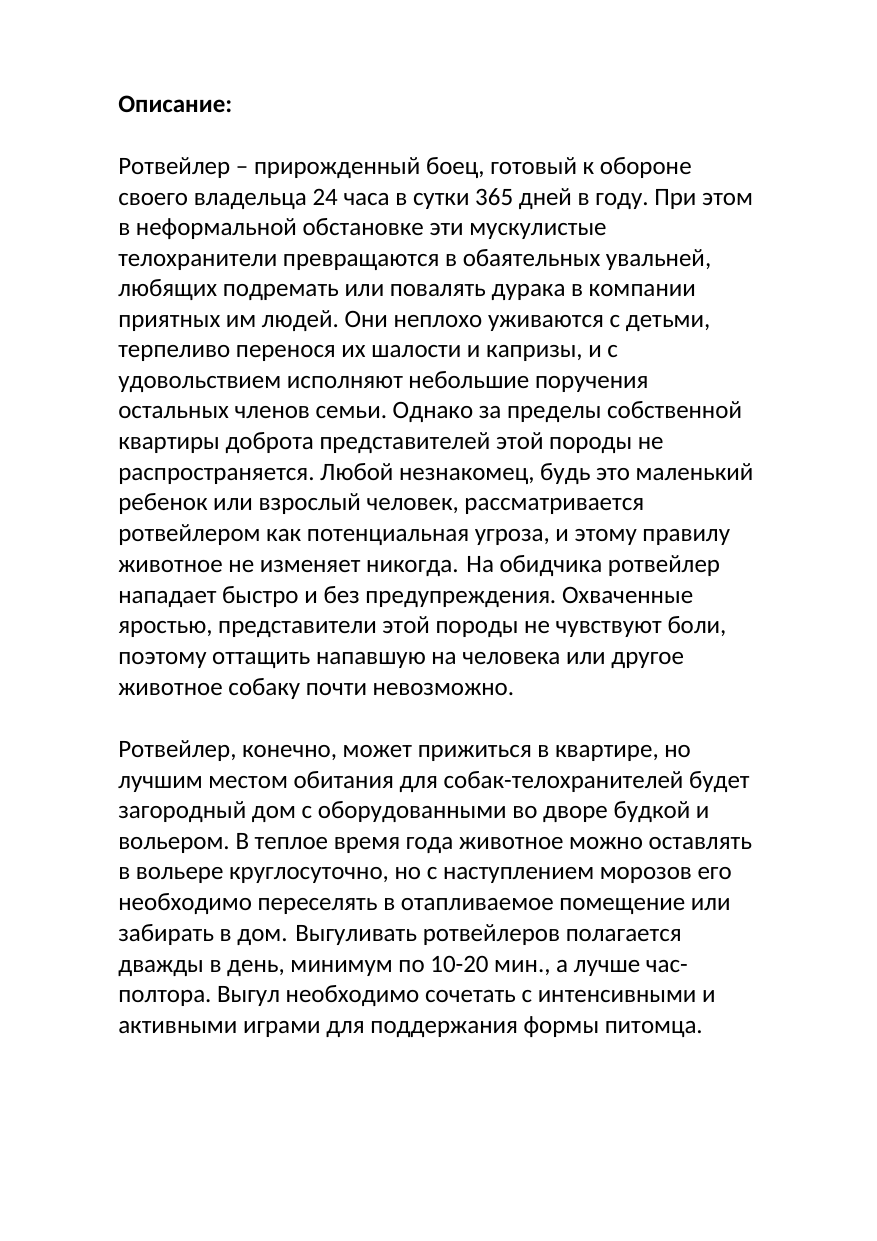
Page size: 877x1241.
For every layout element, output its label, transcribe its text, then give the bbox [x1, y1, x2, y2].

text Ротвейлер – прирожденный боец, готовый к обороне своего владельца 24 часа в сутки 365 дней в году. При этом в неформальной обстановке эти мускулистые телохранители превращаются в обаятельных увальней, любящих подремать или повалять дурака в компании приятных им людей. Они неплохо уживаются с детьми, терпеливо перенося их шалости и капризы, и с удовольствием исполняют небольшие поручения остальных членов семьи. Однако за пределы собственной квартиры доброта представителей этой породы не распространяется. Любой незнакомец, будь это маленький ребенок или взрослый человек, рассматривается ротвейлером как потенциальная угроза, и этому правилу животное не изменяет никогда. На обидчика ротвейлер нападает быстро и без предупреждения. Охваченные яростью, представители этой породы не чувствуют боли, поэтому оттащить напавшую на человека или другое животное собаку почти невозможно. [118, 150, 759, 702]
text Ротвейлер, конечно, может прижиться в квартире, но лучшим местом обитания для собак-телохранителей будет загородный дом с оборудованными во дворе будкой и вольером. В теплое время года животное можно оставлять в вольере круглосуточно, но с наступлением морозов его необходимо переселять в отапливаемое помещение или забирать в дом. Выгуливать ротвейлеров полагается дважды в день, минимум по 10-20 мин., а лучше час-полтора. Выгул необходимо сочетать с интенсивными и активными играми для поддержания формы питомца. [118, 733, 759, 1040]
text Описание: [118, 89, 759, 119]
